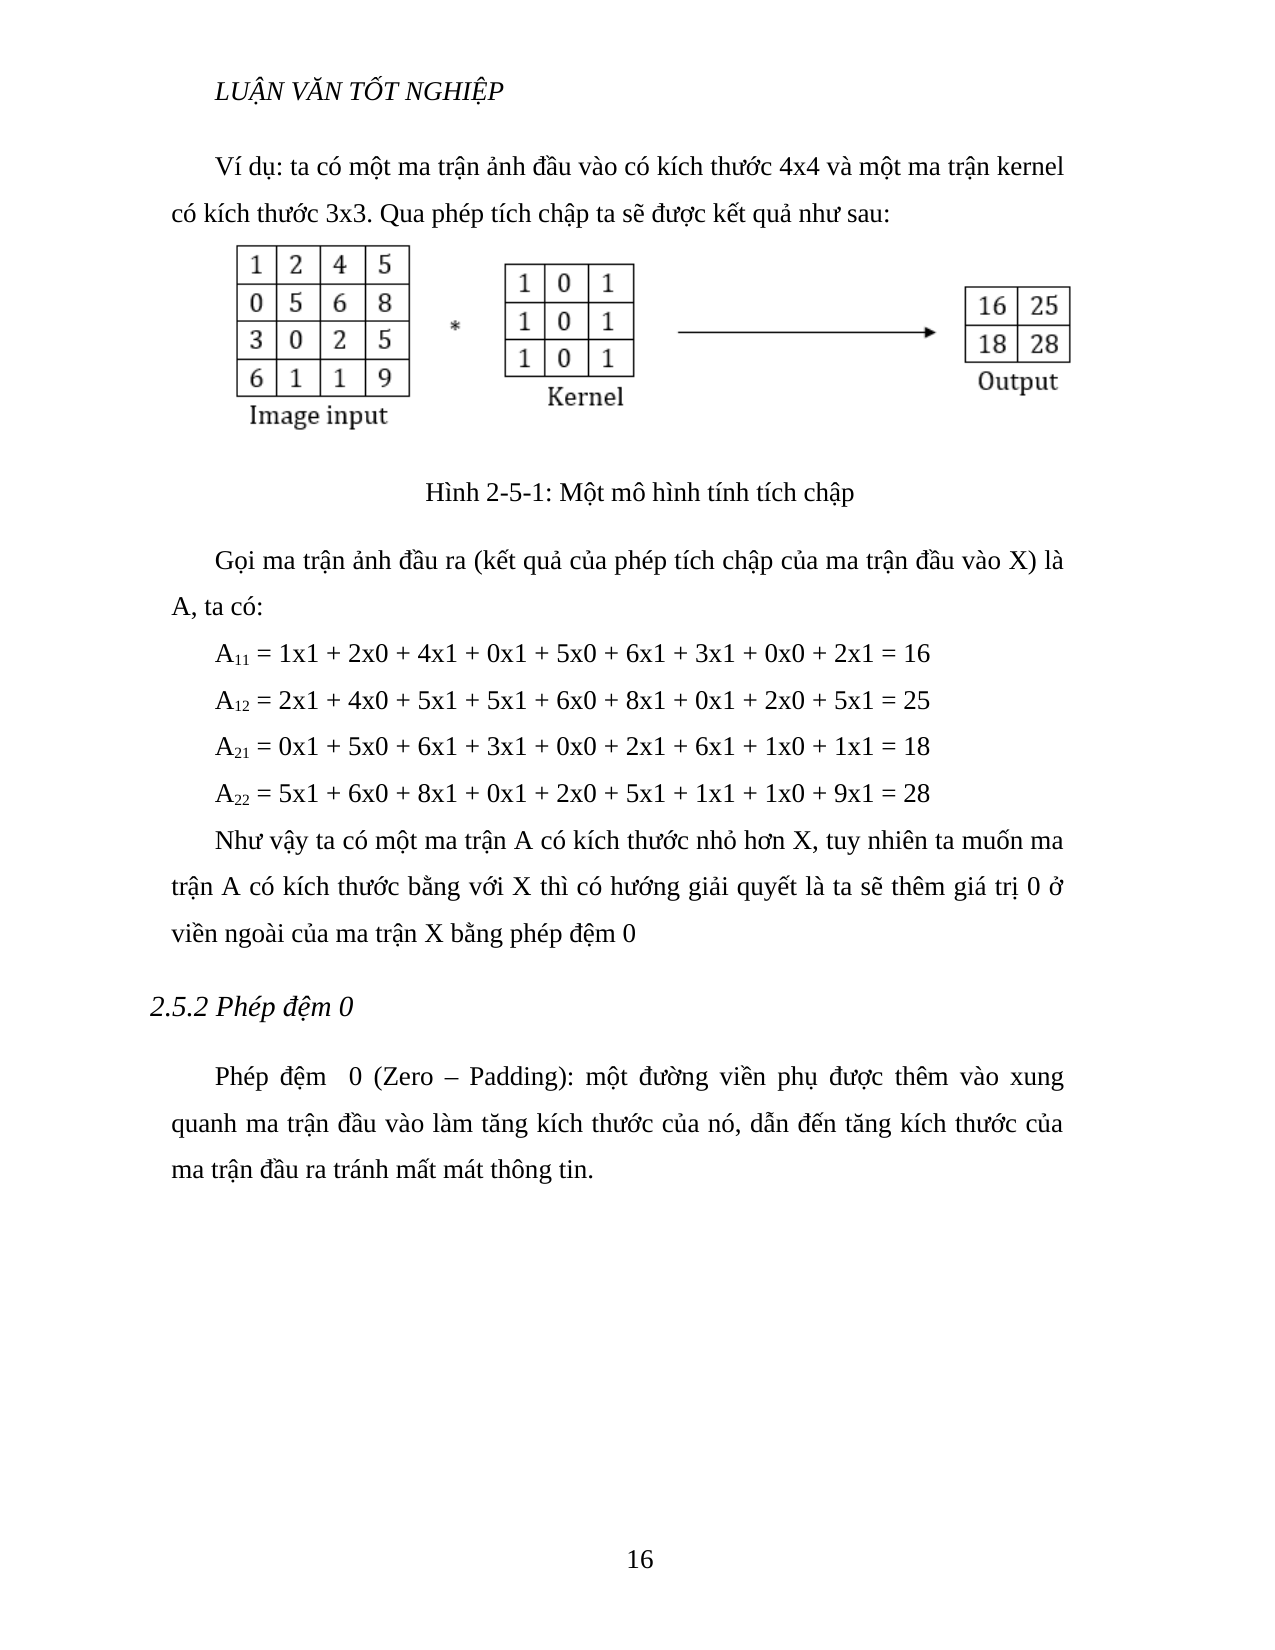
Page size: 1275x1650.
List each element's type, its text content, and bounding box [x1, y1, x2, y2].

text Gọi ma trận ảnh đầu ra (kết quả của phép tích chập của ma trận đầu vào X) là A, ta có: [171, 544, 1065, 622]
text A11 = 1x1 + 2x0 + 4x1 + 0x1 + 5x0 + 6x1 + 3x1 + 0x0 + 2x1 = 16 [171, 637, 1065, 668]
text A21 = 0x1 + 5x0 + 6x1 + 3x1 + 0x0 + 2x1 + 6x1 + 1x0 + 1x1 = 18 [171, 731, 1065, 762]
text Hình 2-5-1: Một mô hình tính tích chập [171, 476, 1065, 507]
text Phép đệm 0 (Zero – Padding): một đường viền phụ được thêm vào xung quanh ma trận đầu vào làm tăng kích thước của nó, dẫn đến tăng kích thước của ma trận đầu ra tránh mất mát thông tin. [171, 1060, 1065, 1184]
text A22 = 5x1 + 6x0 + 8x1 + 0x1 + 2x0 + 5x1 + 1x1 + 1x0 + 9x1 = 28 [171, 777, 1065, 808]
text Ví dụ: ta có một ma trận ảnh đầu vào có kích thước 4x4 và một ma trận kernel có kích thước 3x3. Qua phép tích chập ta sẽ được kết quả như sau: [171, 150, 1065, 228]
picture [214, 243, 1130, 441]
text A12 = 2x1 + 4x0 + 5x1 + 5x1 + 6x0 + 8x1 + 0x1 + 2x0 + 5x1 = 25 [171, 684, 1065, 715]
subtitle 2.5.2 Phép đệm 0 [150, 989, 1065, 1022]
text Như vậy ta có một ma trận A có kích thước nhỏ hơn X, tuy nhiên ta muốn ma trận A có kích thước bằng với X thì có hướng giải quyết là ta sẽ thêm giá trị 0 ở viền ngoài của ma trận X bằng phép đệm 0 [171, 824, 1065, 948]
